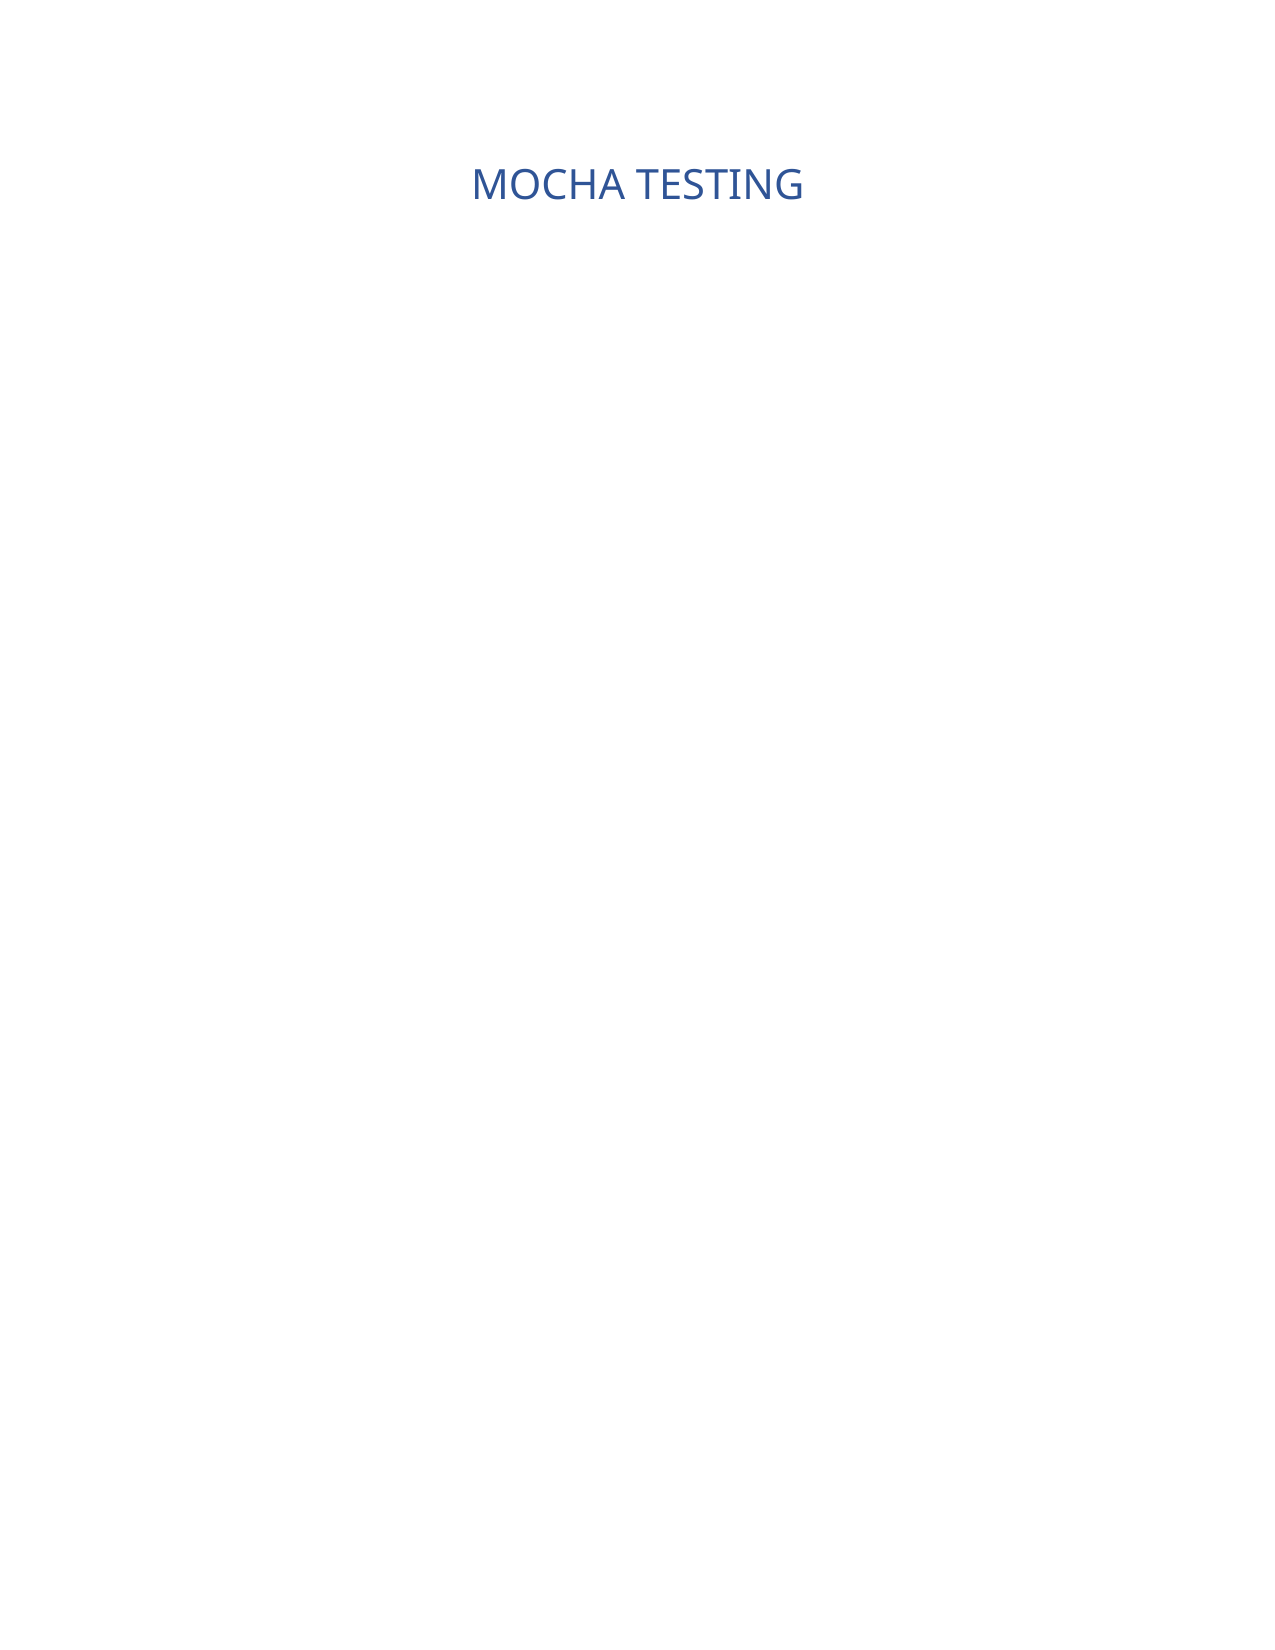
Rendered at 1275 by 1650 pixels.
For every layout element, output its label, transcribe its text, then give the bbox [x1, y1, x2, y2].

subtitle MOCHA TESTING [150, 155, 1125, 212]
